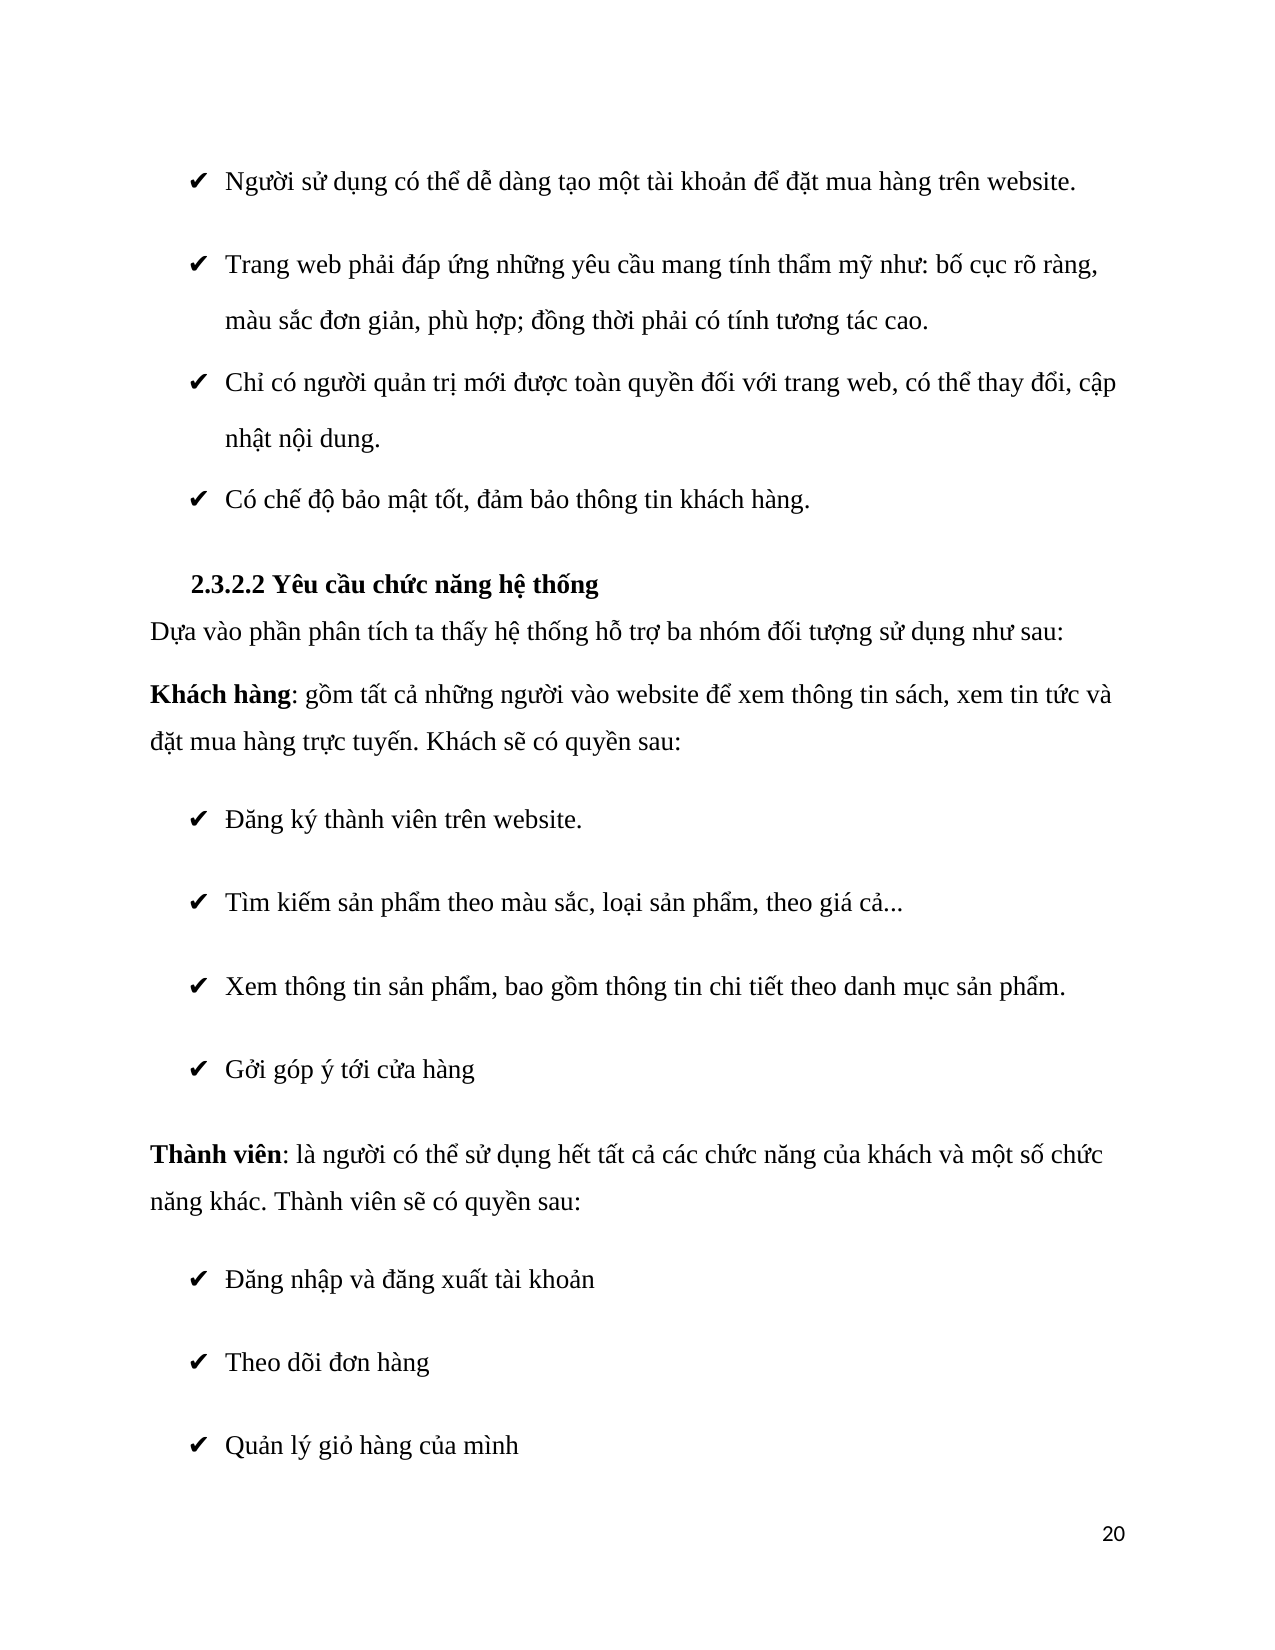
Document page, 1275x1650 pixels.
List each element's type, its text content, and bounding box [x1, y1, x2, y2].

text Dựa vào phần phân tích ta thấy hệ thống hỗ trợ ba nhóm đối tượng sử dụng như sau: [150, 615, 1125, 646]
list Đăng nhập và đăng xuất tài khoản [187, 1248, 1125, 1304]
list Người sử dụng có thể dễ dàng tạo một tài khoản để đặt mua hàng trên website. [187, 150, 1125, 206]
list Quản lý giỏ hàng của mình [187, 1414, 1125, 1470]
list Trang web phải đáp ứng những yêu cầu mang tính thẩm mỹ như: bố cục rõ ràng, màu sắc đơn giản, phù hợp; đồng thời phải có tính tương tác cao. [187, 233, 1125, 335]
list Xem thông tin sản phẩm, bao gồm thông tin chi tiết theo danh mục sản phẩm. [187, 955, 1125, 1011]
list Đăng ký thành viên trên website. [187, 788, 1125, 844]
list Có chế độ bảo mật tốt, đảm bảo thông tin khách hàng. [187, 469, 1125, 524]
subtitle 2.3.2.2 Yêu cầu chức năng hệ thống [150, 568, 1125, 600]
text Thành viên: là người có thể sử dụng hết tất cả các chức năng của khách và một số chức năng khác. Thành viên sẽ có quyền sau: [150, 1138, 1125, 1216]
list Tìm kiếm sản phẩm theo màu sắc, loại sản phẩm, theo giá cả... [187, 872, 1125, 927]
list Chỉ có người quản trị mới được toàn quyền đối với trang web, có thể thay đổi, cập nhật nội dung. [187, 351, 1125, 453]
list Theo dõi đơn hàng [187, 1331, 1125, 1387]
text Khách hàng: gồm tất cả những người vào website để xem thông tin sách, xem tin tức và đặt mua hàng trực tuyến. Khách sẽ có quyền sau: [150, 678, 1125, 756]
list Gởi góp ý tới cửa hàng [187, 1038, 1125, 1094]
